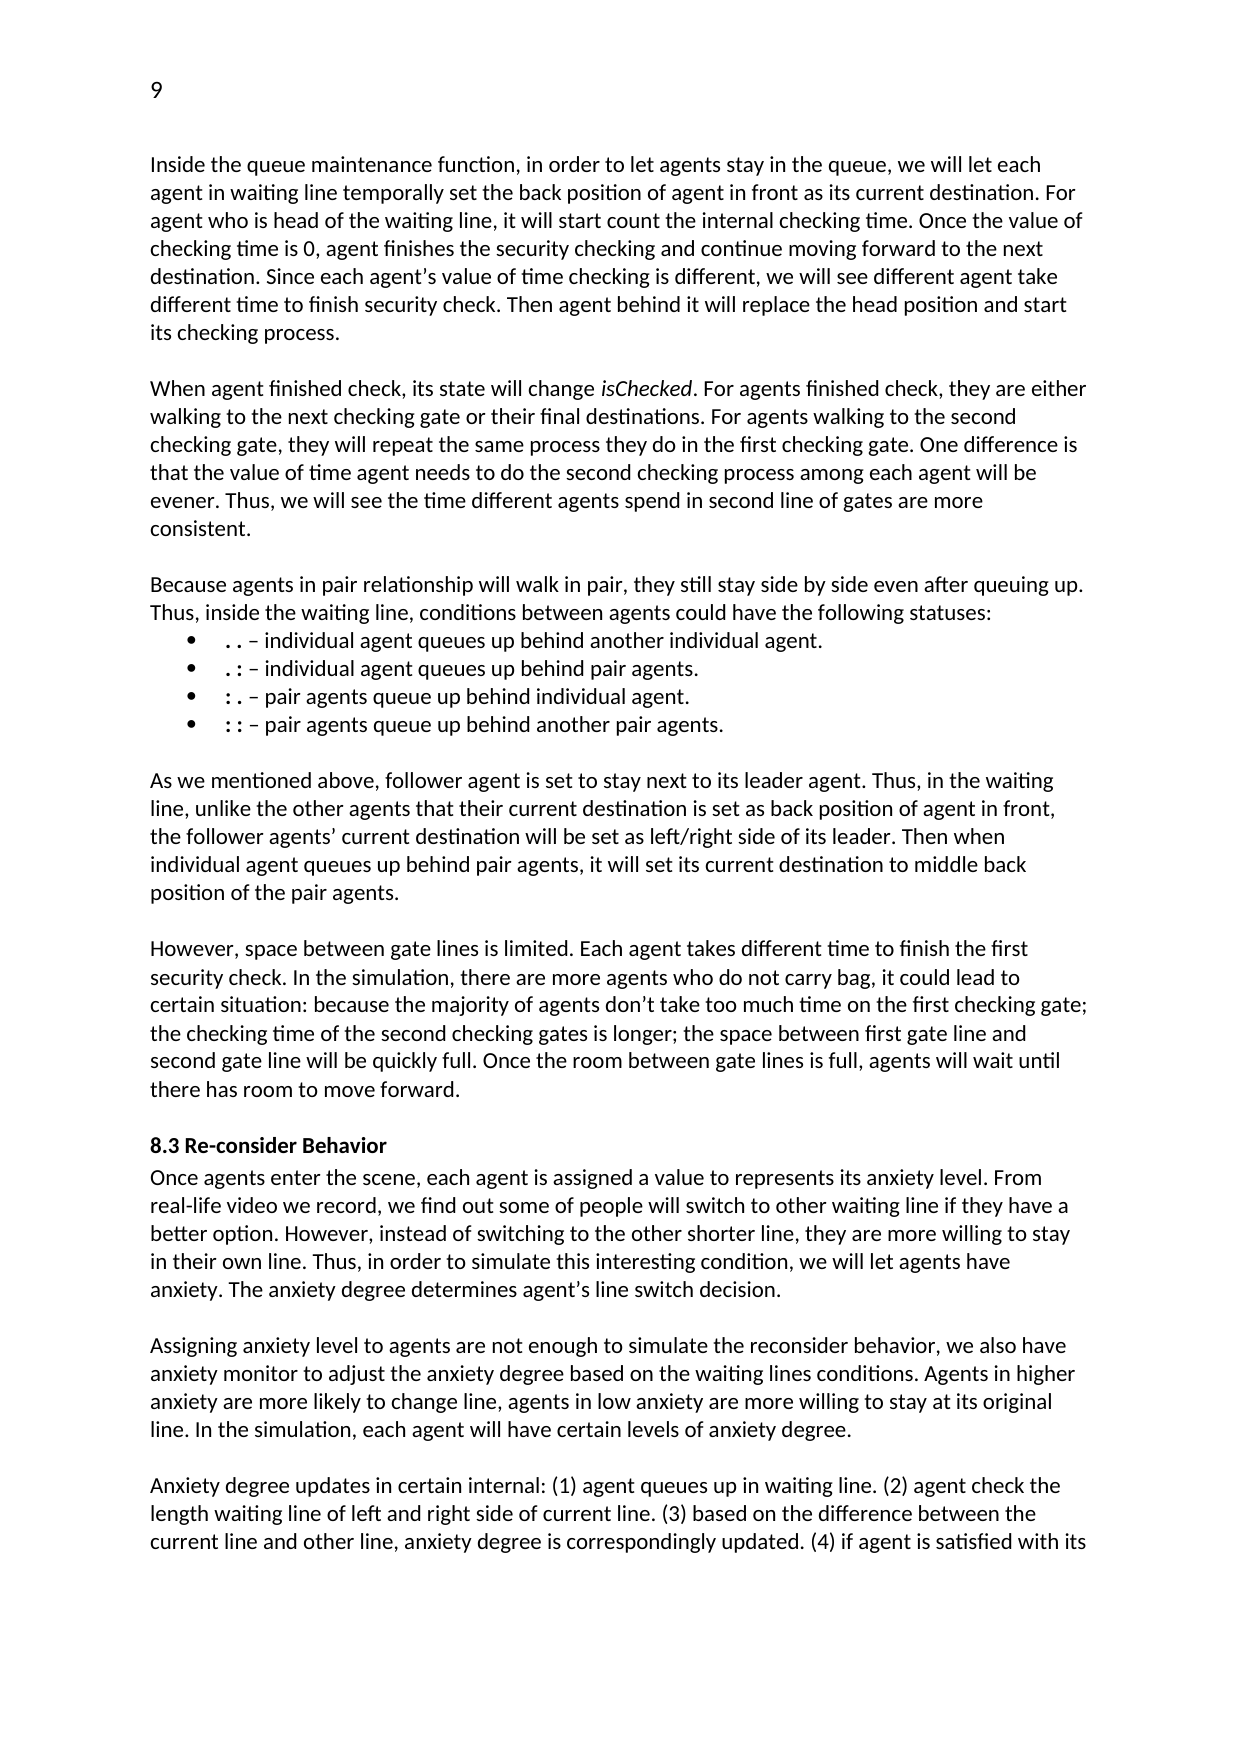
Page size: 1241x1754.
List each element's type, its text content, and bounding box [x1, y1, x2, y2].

text As we mentioned above, follower agent is set to stay next to its leader agent. Thus, in the waiting line, unlike the other agents that their current destination is set as back position of agent in front, the follower agents’ current destination will be set as left/right side of its leader. Then when individual agent queues up behind pair agents, it will set its current destination to middle back position of the pair agents. [150, 766, 1090, 907]
text 8.3 Re-consider Behavior [150, 1131, 1090, 1159]
text However, space between gate lines is limited. Each agent takes different time to finish the first security check. In the simulation, there are more agents who do not carry bag, it could lead to certain situation: because the majority of agents don’t take too much time on the first checking gate; the checking time of the second checking gates is longer; the space between first gate line and second gate line will be quickly full. Once the room between gate lines is full, agents will wait until there has room to move forward. [150, 934, 1090, 1103]
text Assigning anxiety level to agents are not enough to simulate the reconsider behavior, we also have anxiety monitor to adjust the anxiety degree based on the waiting lines conditions. Agents in higher anxiety are more likely to change line, agents in low anxiety are more willing to stay at its original line. In the simulation, each agent will have certain levels of anxiety degree. [150, 1331, 1090, 1443]
text Inside the queue maintenance function, in order to let agents stay in the queue, we will let each agent in waiting line temporally set the back position of agent in front as its current destination. For agent who is head of the waiting line, it will start count the internal checking time. Once the value of checking time is 0, agent finishes the security checking and continue moving forward to the next destination. Since each agent’s value of time checking is different, we will see different agent take different time to finish security check. Then agent behind it will replace the head position and start its checking process. [150, 150, 1090, 346]
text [150, 1471, 1090, 1555]
text Because agents in pair relationship will walk in pair, they still stay side by side even after queuing up. Thus, inside the waiting line, conditions between agents could have the following statuses: [150, 570, 1090, 626]
text Once agents enter the scene, each agent is assigned a value to represents its anxiety level. From real-life video we record, we find out some of people will switch to other waiting line if they have a better option. However, instead of switching to the other shorter line, they are more willing to stay in their own line. Thus, in order to simulate this interesting condition, we will let agents have anxiety. The anxiety degree determines agent’s line switch decision. [150, 1163, 1090, 1303]
list . : – individual agent queues up behind pair agents. [187, 654, 1090, 682]
list . . – individual agent queues up behind another individual agent. [187, 626, 1090, 654]
list : . – pair agents queue up behind individual agent. [187, 682, 1090, 710]
text When agent finished check, its state will change isChecked. For agents finished check, they are either walking to the next checking gate or their final destinations. For agents walking to the second checking gate, they will repeat the same process they do in the first checking gate. One difference is that the value of time agent needs to do the second checking process among each agent will be evener. Thus, we will see the time different agents spend in second line of gates are more consistent. [150, 374, 1090, 542]
list : : – pair agents queue up behind another pair agents. [187, 710, 1090, 738]
